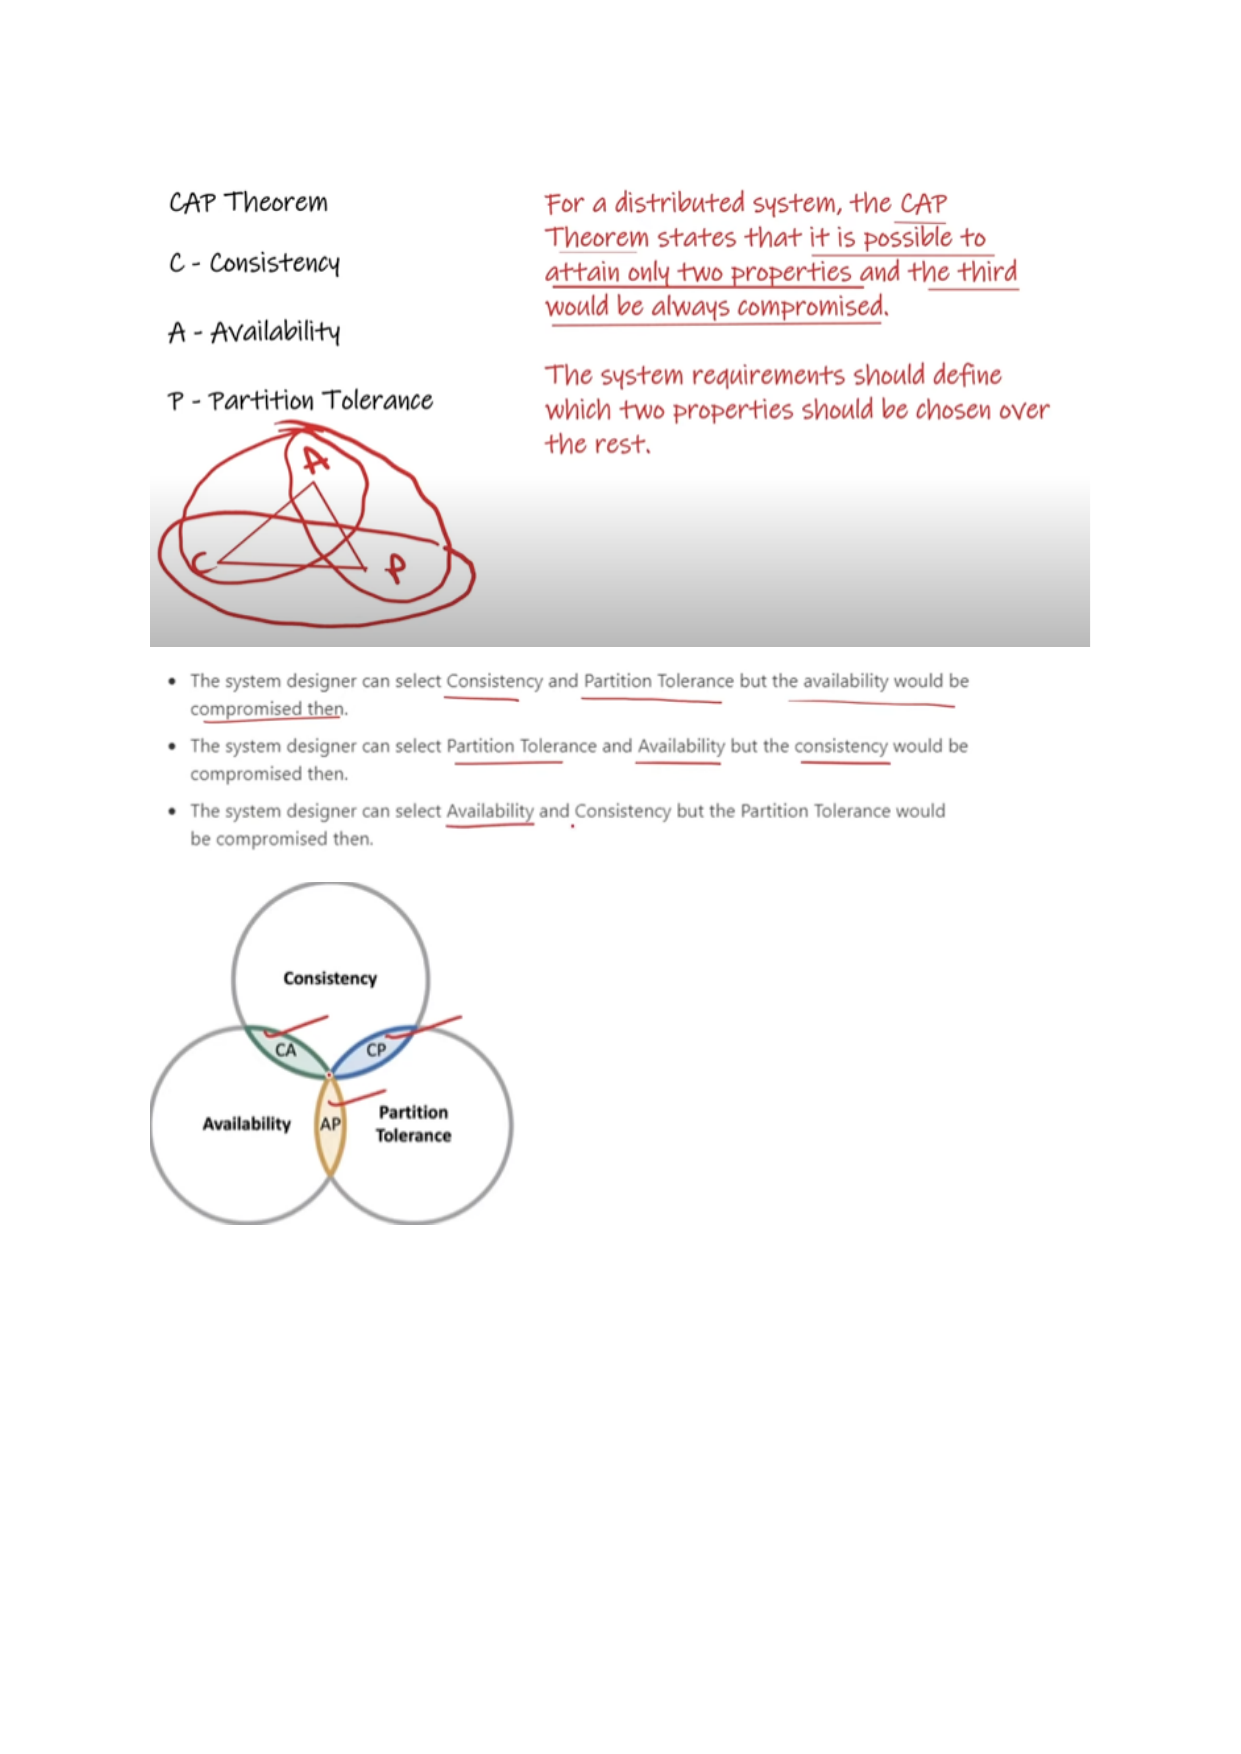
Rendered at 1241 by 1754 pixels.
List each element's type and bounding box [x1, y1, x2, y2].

picture [150, 648, 1091, 864]
picture [150, 150, 1091, 647]
picture [150, 882, 519, 1225]
